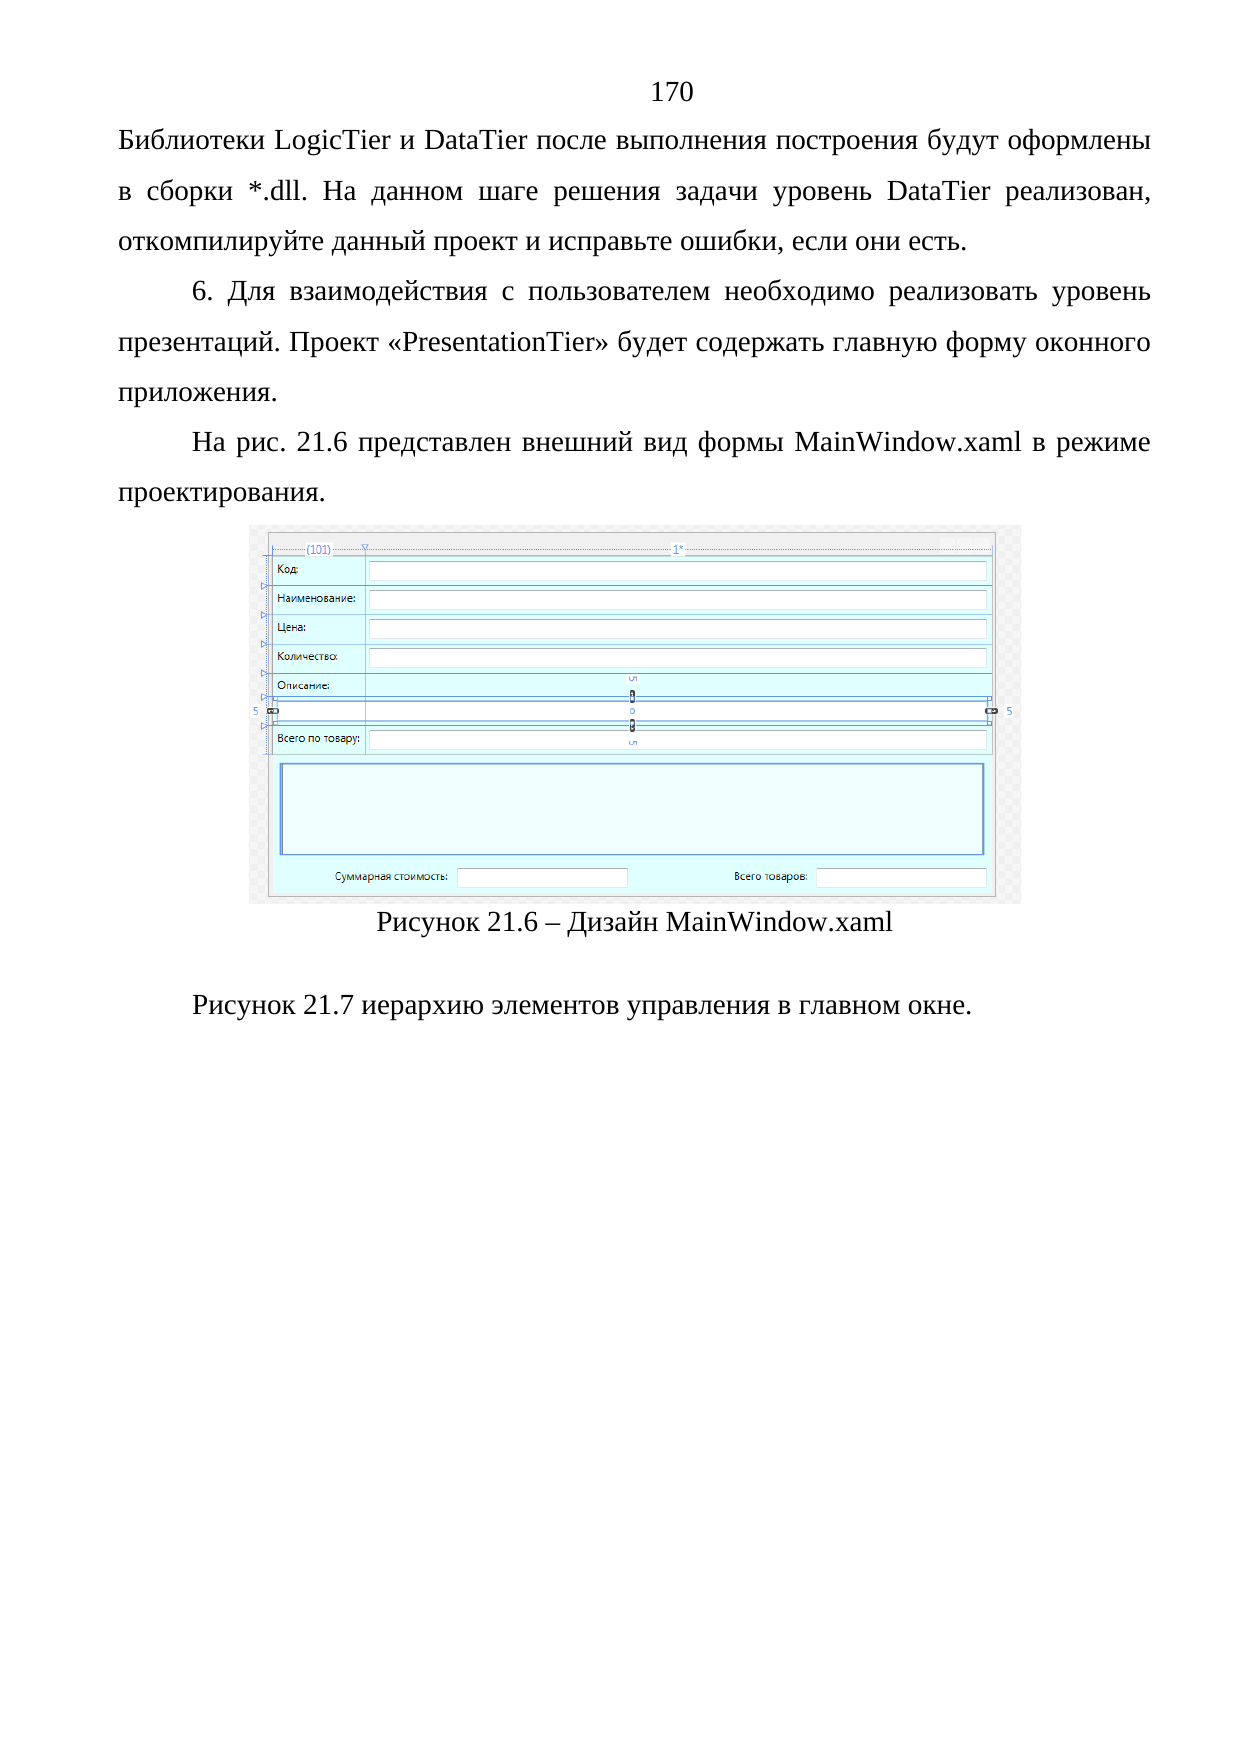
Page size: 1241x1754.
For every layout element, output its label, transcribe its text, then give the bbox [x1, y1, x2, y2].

text Библиотеки LogicTier и DataTier после выполнения построения будут оформлены в сборки *.dll. На данном шаге решения задачи уровень DataTier реализован, откомпилируйте данный проект и исправьте ошибки, если они есть. [118, 122, 1152, 257]
text Рисунок 21.6 – Дизайн MainWindow.xaml Рисунок 21.7 иерархию элементов управления в главном окне. [192, 904, 994, 1021]
list Для взаимодействия с пользователем необходимо реализовать уровень презентаций. Проект «PresentationTier» будет содержать главную форму оконного приложения. [118, 273, 1152, 407]
text На рис. 21.6 представлен внешний вид формы MainWindow.xaml в режиме проектирования. [118, 424, 1152, 508]
picture [248, 525, 1022, 904]
